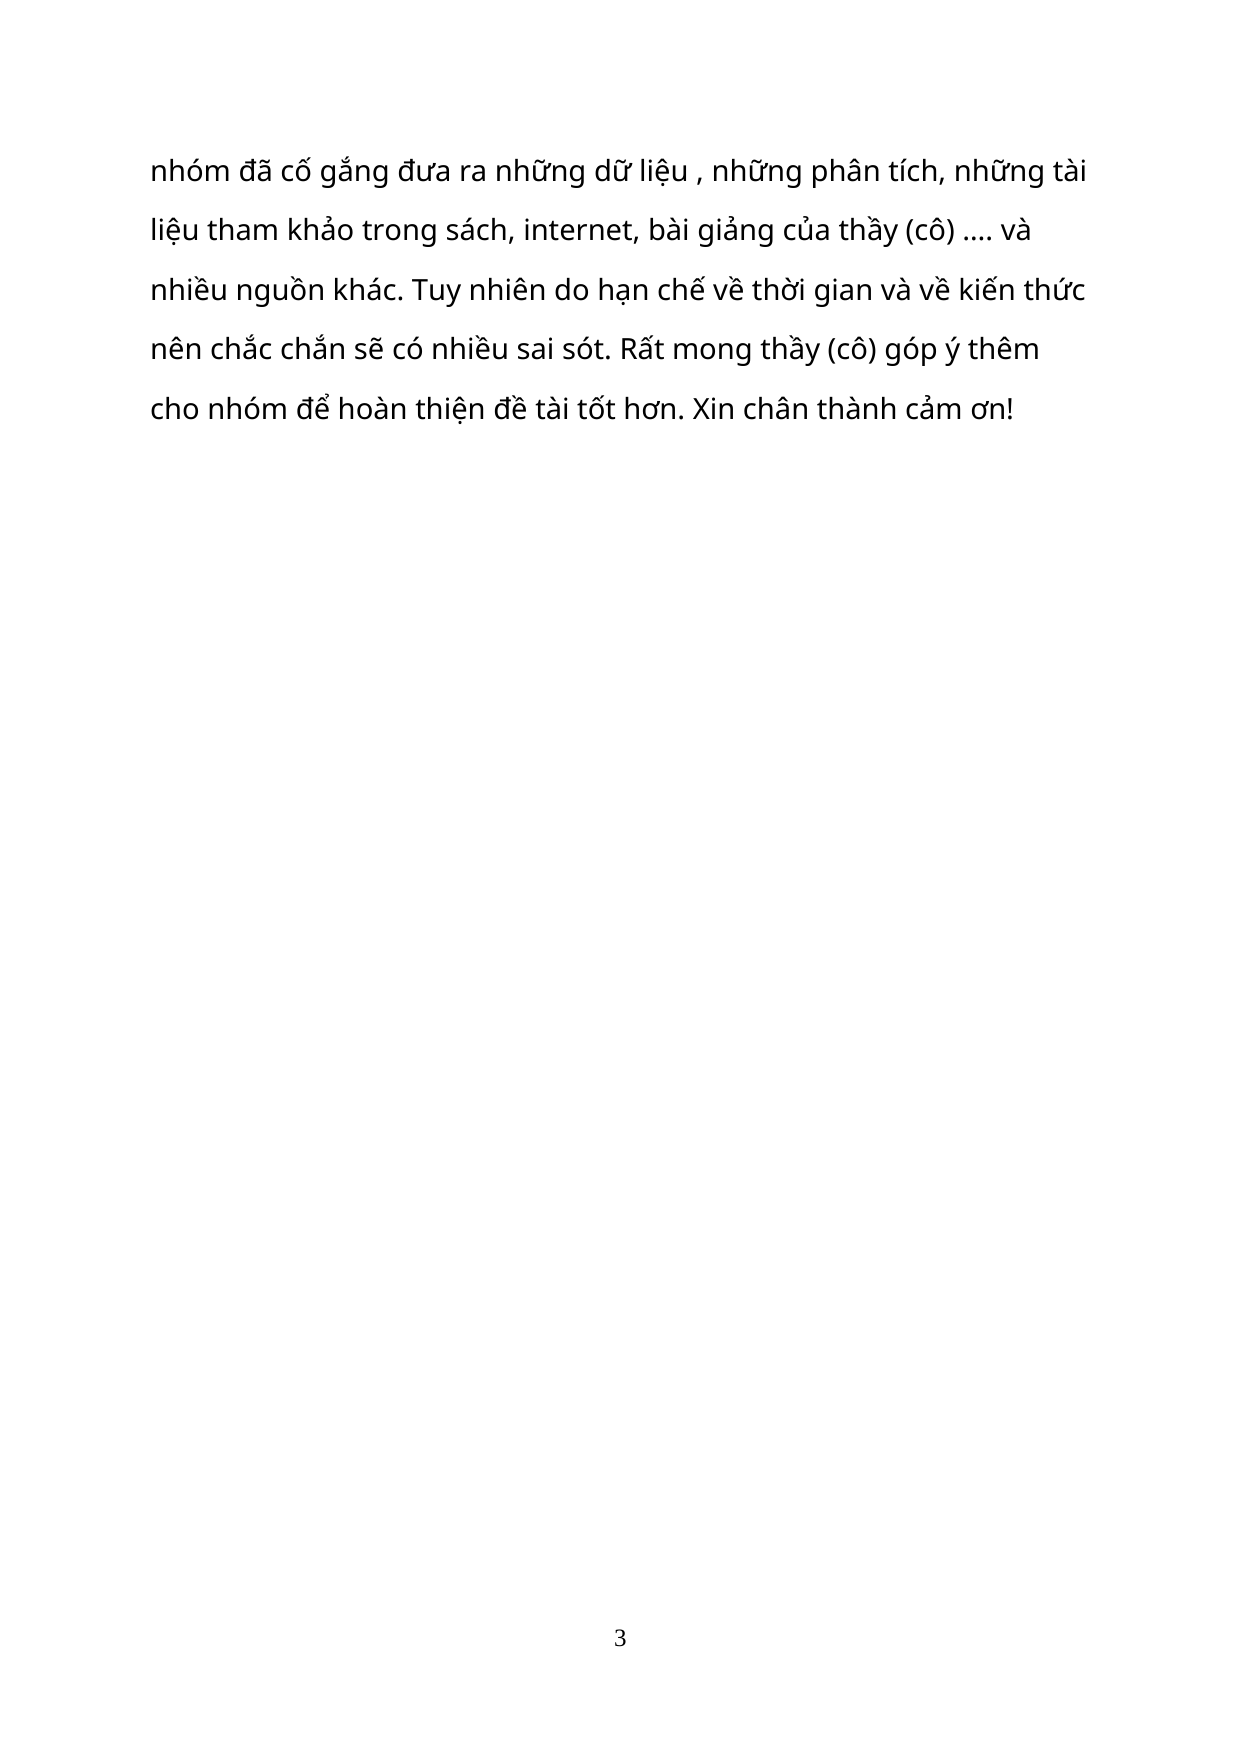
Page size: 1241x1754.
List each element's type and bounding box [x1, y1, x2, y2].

text [150, 150, 1090, 428]
